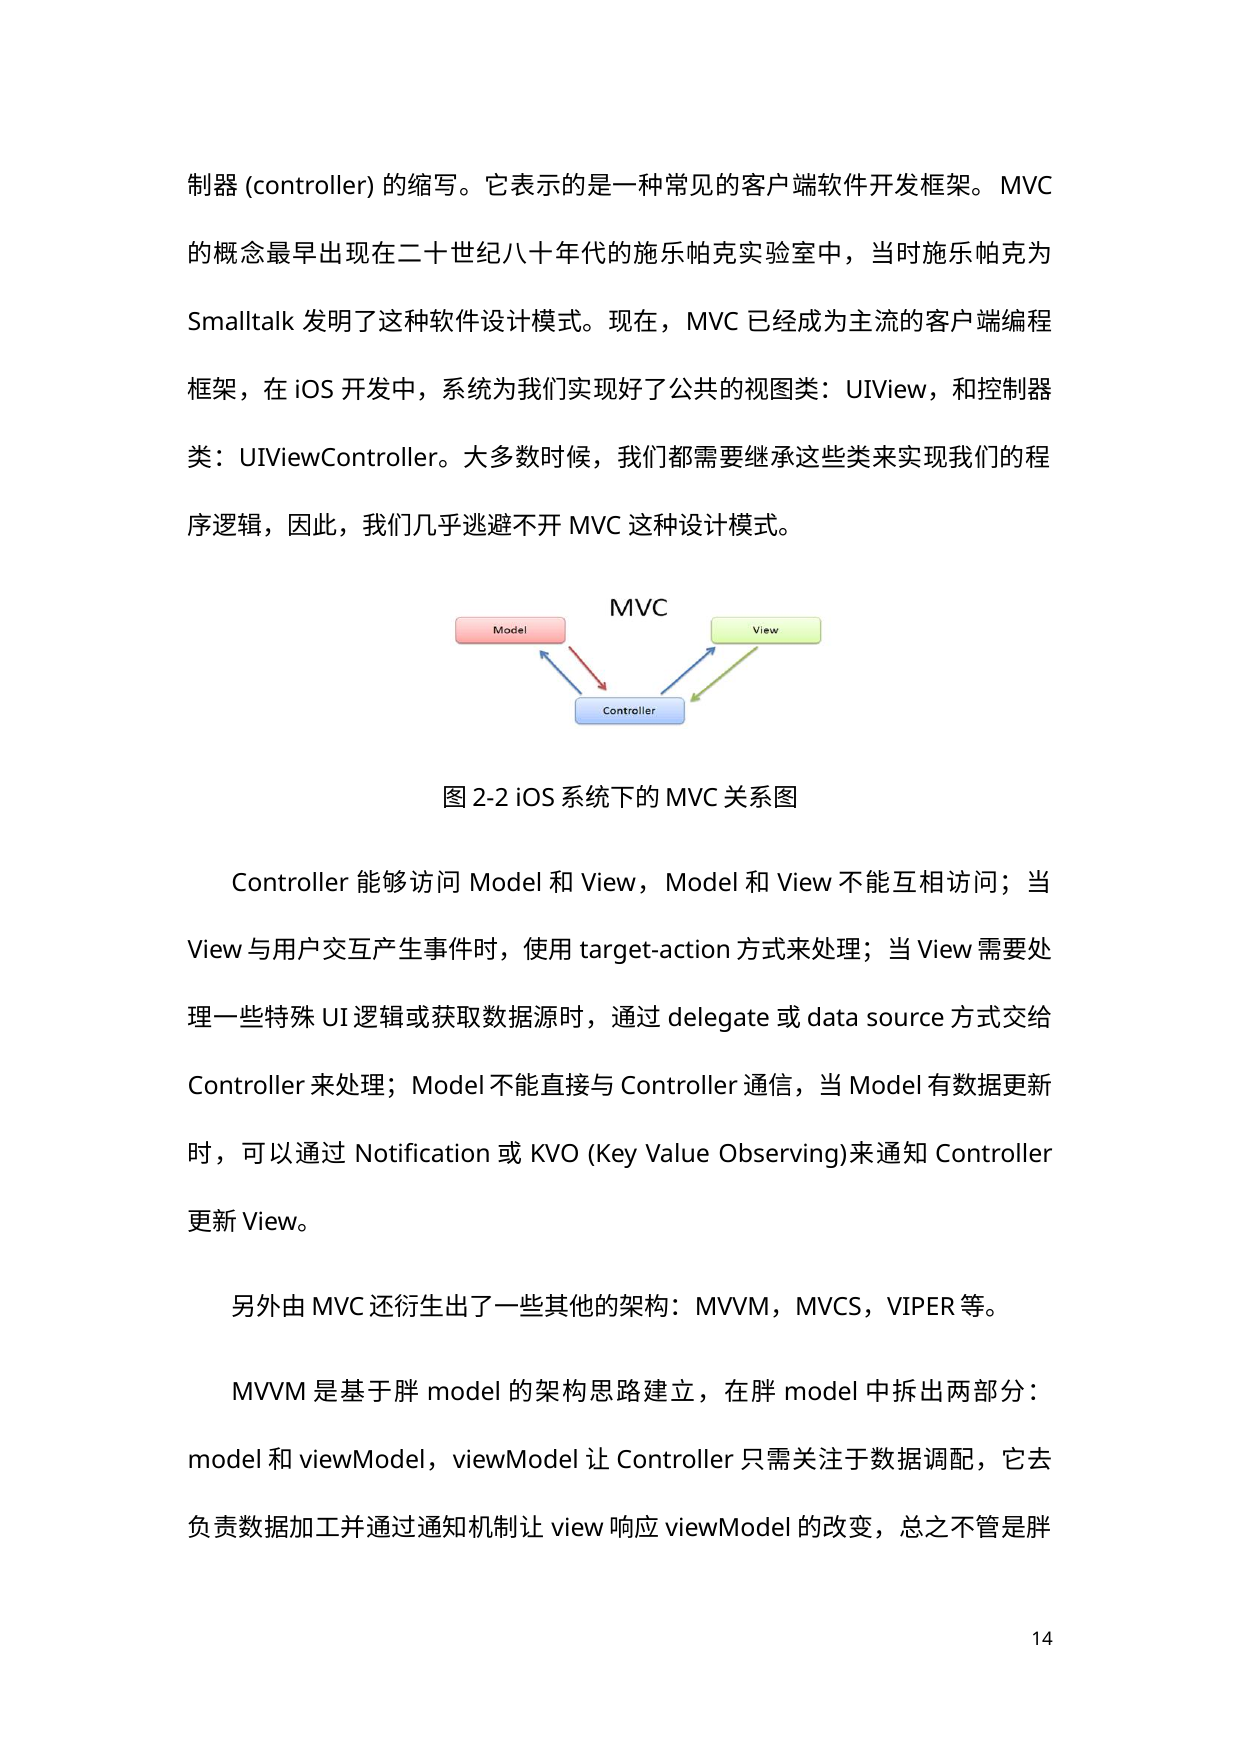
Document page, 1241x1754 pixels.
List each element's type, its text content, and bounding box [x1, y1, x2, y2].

picture [450, 574, 834, 729]
text Controller能够访问Model和View，Model和View不能互相访问；当View与用户交互产生事件时，使用target-action方式来处理；当View需要处理一些特殊UI逻辑或获取数据源时，通过delegate或data source方式交给Controller来处理；Model不能直接与Controller通信，当Model有数据更新时，可以通过Notification或KVO (Key Value Observing)来通知Controller更新View。 [187, 846, 1053, 1254]
text 另外由MVC还衍生出了一些其他的架构：MVVM，MVCS，VIPER等。 [187, 1271, 1053, 1338]
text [187, 150, 1053, 557]
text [187, 1356, 1053, 1559]
text 图2-2 iOS系统下的MVC关系图 [187, 761, 1053, 829]
